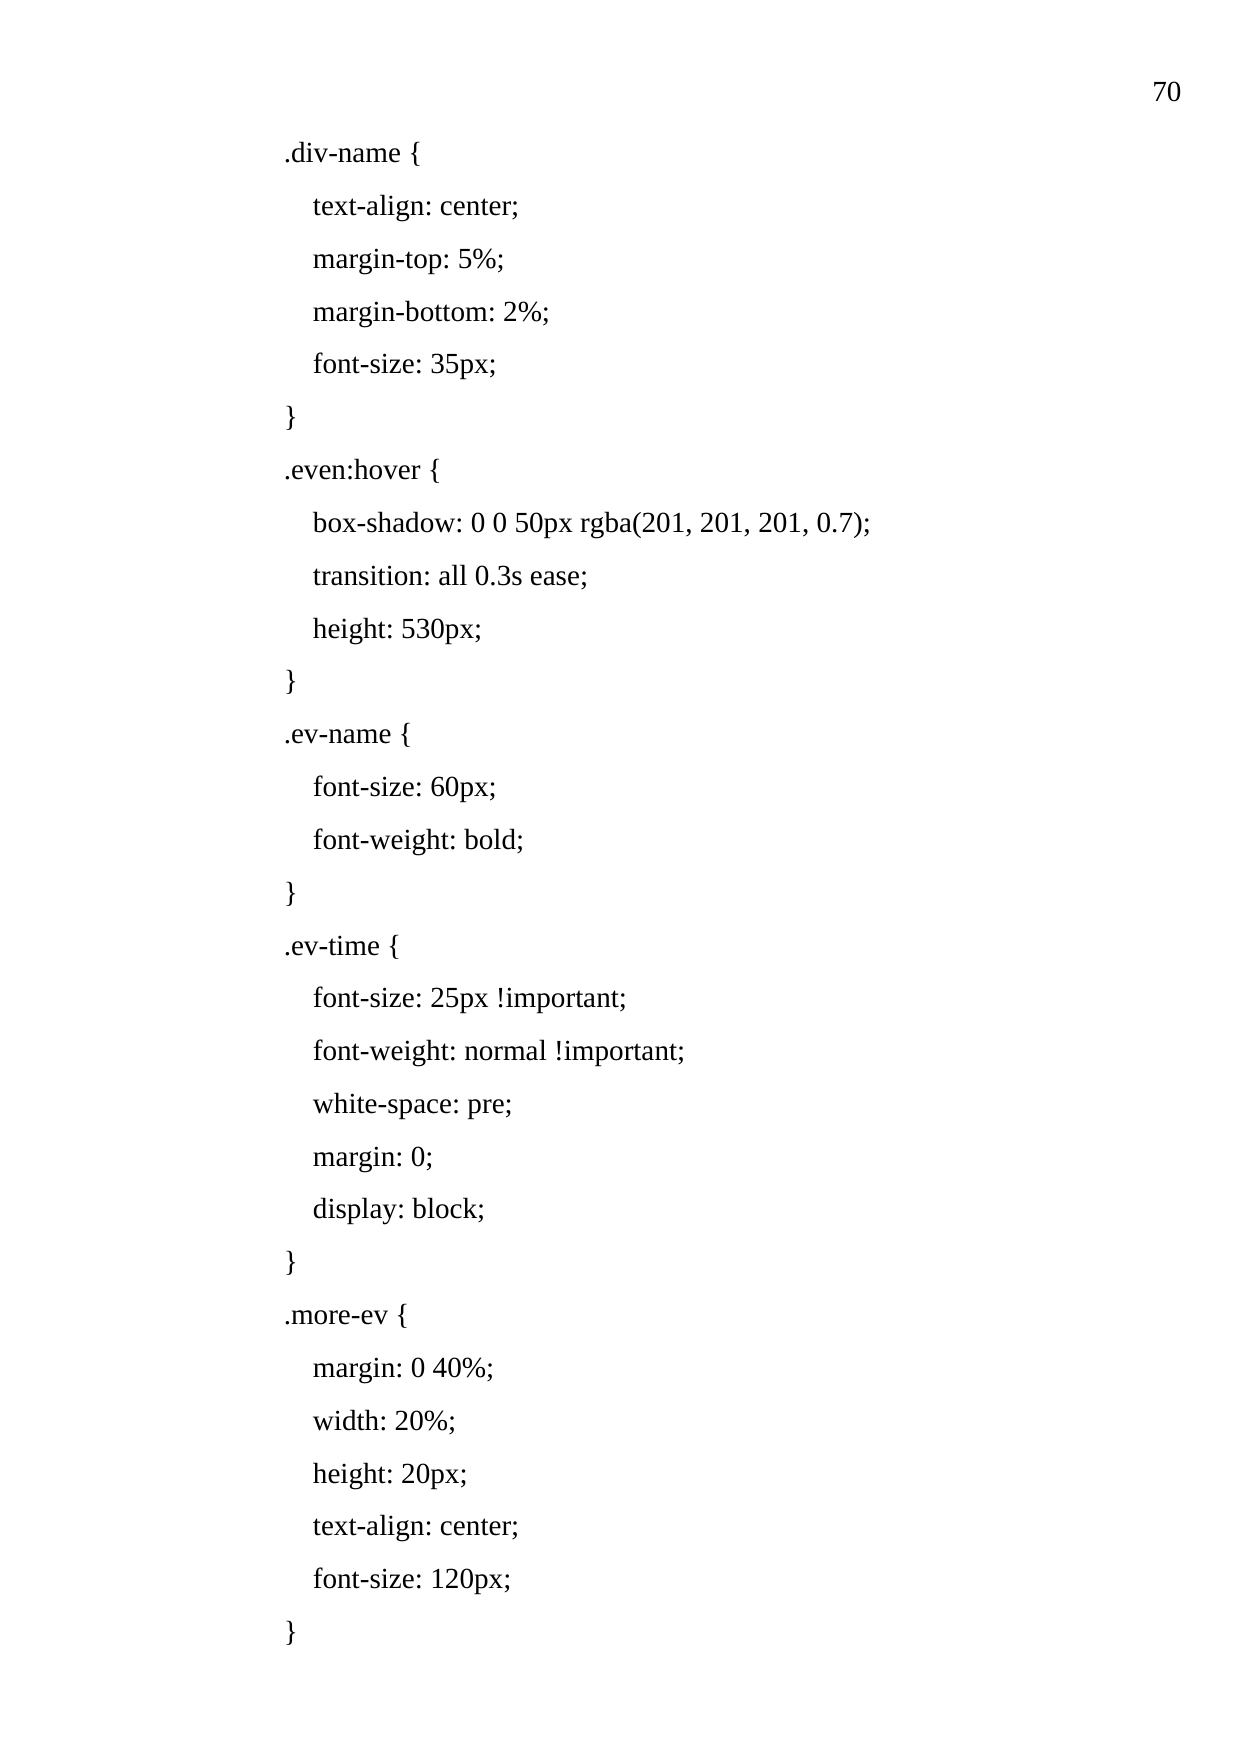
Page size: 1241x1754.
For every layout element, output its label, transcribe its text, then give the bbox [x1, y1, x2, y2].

text display: block; [210, 1192, 1181, 1225]
text margin: 0 40%; [210, 1350, 1181, 1384]
text } [210, 1614, 1181, 1648]
text font-weight: bold; [210, 822, 1181, 856]
text font-size: 25px !important; [210, 980, 1181, 1014]
text } [210, 663, 1181, 697]
text .div-name { [210, 135, 1181, 169]
text text-align: center; [210, 188, 1181, 222]
text font-size: 35px; [210, 347, 1181, 380]
text margin: 0; [210, 1139, 1181, 1172]
text .ev-name { [210, 716, 1181, 750]
text height: 530px; [210, 611, 1181, 644]
text height: 20px; [210, 1456, 1181, 1489]
text width: 20%; [210, 1403, 1181, 1436]
text } [210, 875, 1181, 908]
text font-size: 60px; [210, 769, 1181, 803]
text font-weight: normal !important; [210, 1033, 1181, 1067]
text margin-top: 5%; [210, 241, 1181, 274]
text } [210, 1244, 1181, 1278]
text .even:hover { [210, 452, 1181, 486]
text margin-bottom: 2%; [210, 294, 1181, 327]
text text-align: center; [210, 1508, 1181, 1542]
text white-space: pre; [210, 1086, 1181, 1119]
text box-shadow: 0 0 50px rgba(201, 201, 201, 0.7); [210, 505, 1181, 539]
text transition: all 0.3s ease; [210, 558, 1181, 591]
text font-size: 120px; [210, 1561, 1181, 1595]
text } [210, 399, 1181, 433]
text .ev-time { [210, 928, 1181, 961]
text .more-ev { [210, 1297, 1181, 1331]
